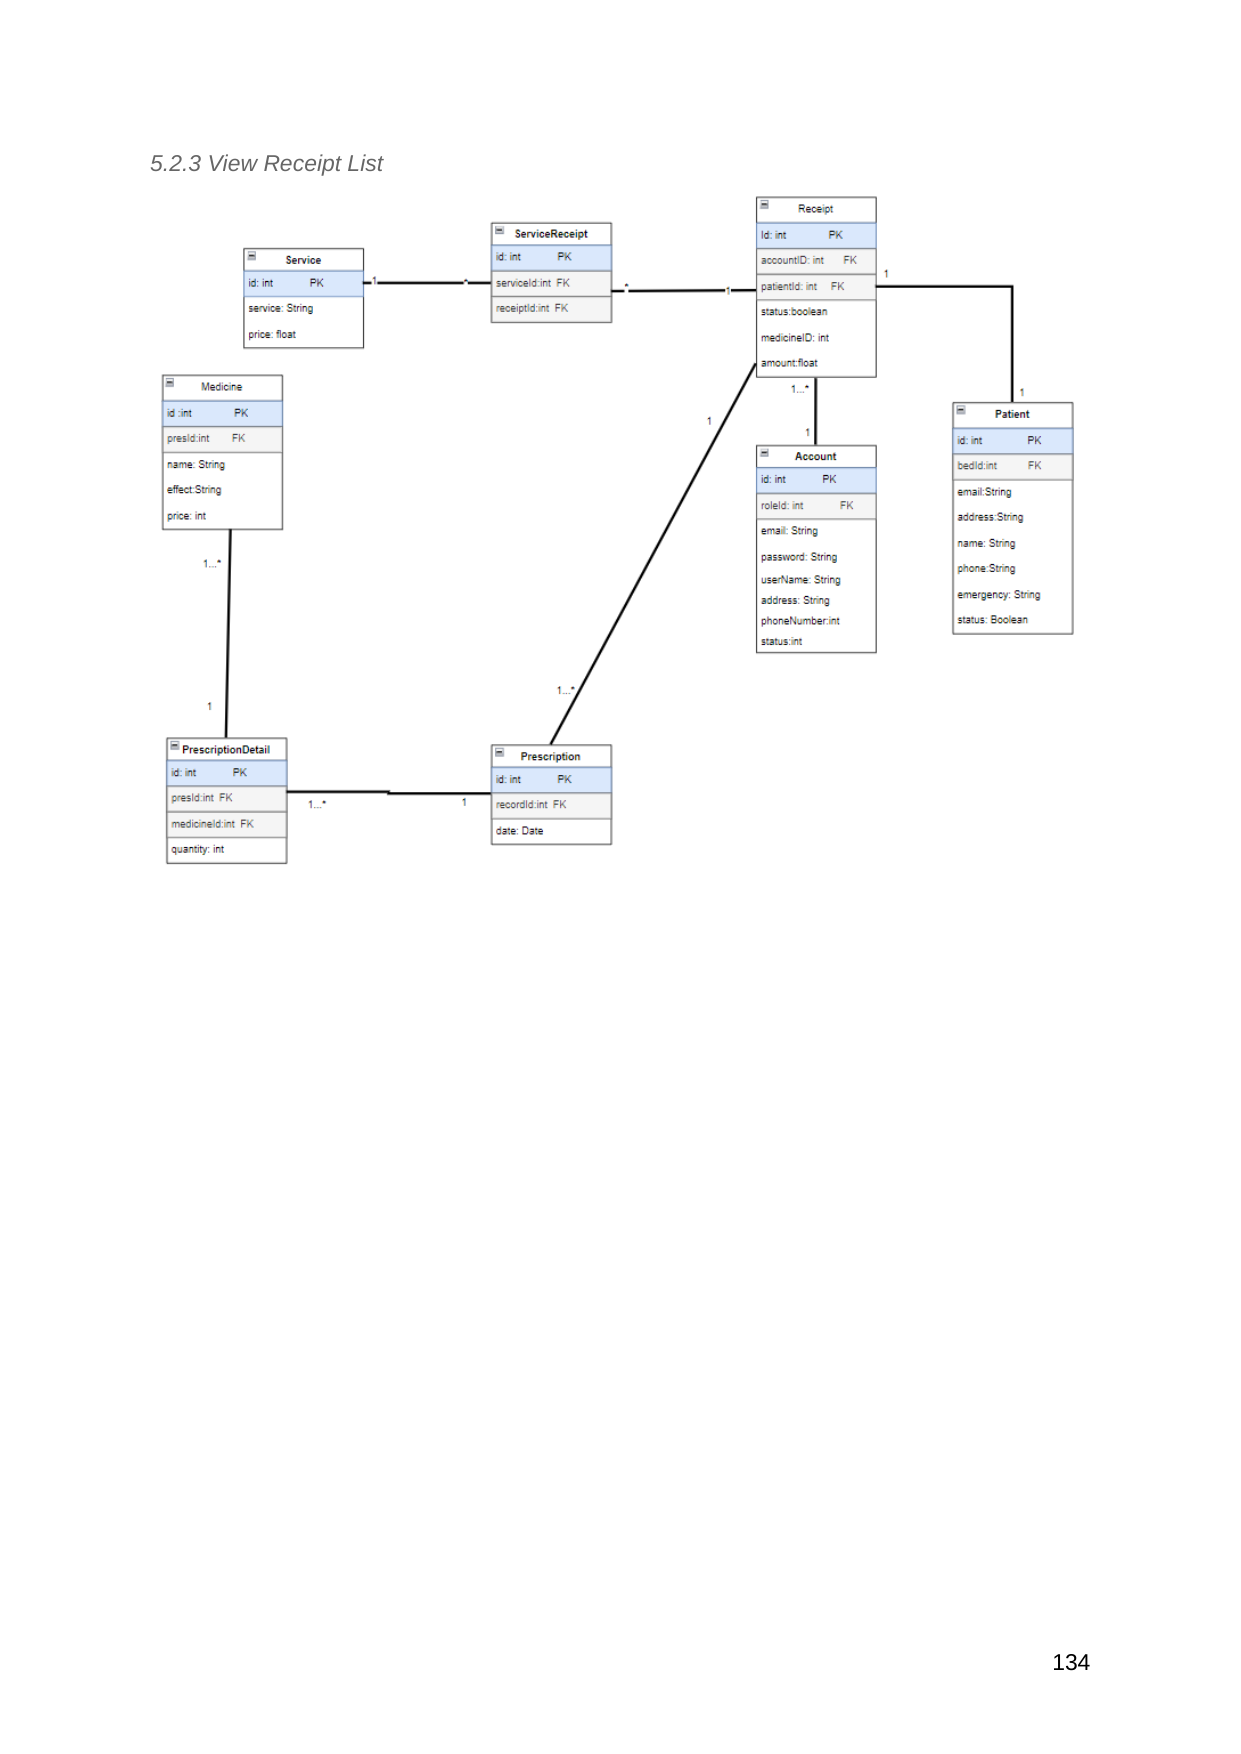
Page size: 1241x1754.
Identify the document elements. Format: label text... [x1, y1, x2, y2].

picture [150, 184, 1091, 887]
subtitle 5.2.3 View Receipt List [150, 150, 1090, 176]
